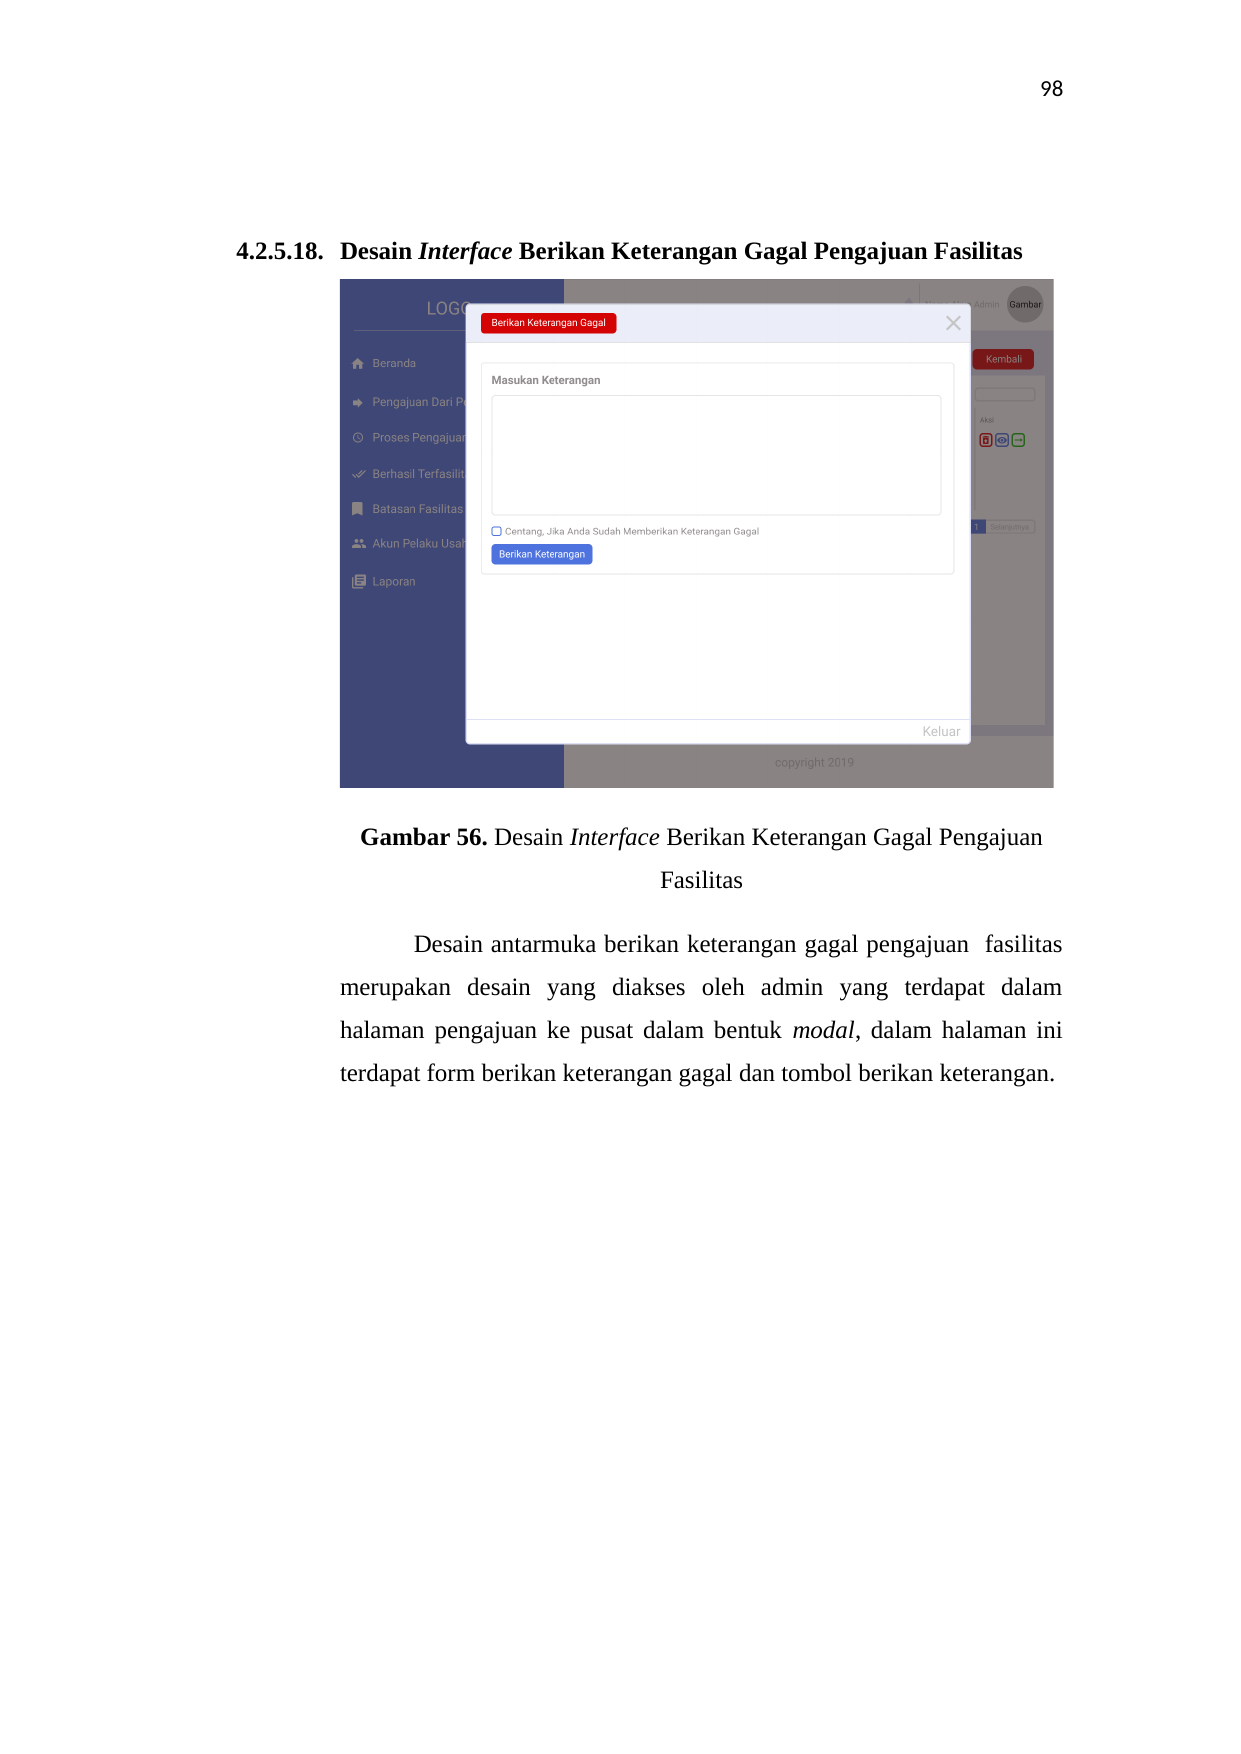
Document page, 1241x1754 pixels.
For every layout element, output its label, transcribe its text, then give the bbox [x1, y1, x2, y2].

picture [339, 279, 1054, 788]
subtitle Desain Interface Berikan Keterangan Gagal Pengajuan Fasilitas [236, 236, 1063, 265]
text Gambar 56. Desain Interface Berikan Keterangan Gagal Pengajuan Fasilitas [340, 822, 1063, 894]
text Desain antarmuka berikan keterangan gagal pengajuan fasilitas merupakan desain yang diakses oleh admin yang terdapat dalam halaman pengajuan ke pusat dalam bentuk modal, dalam halaman ini terdapat form berikan keterangan gagal dan tombol berikan keterangan. [340, 929, 1063, 1087]
